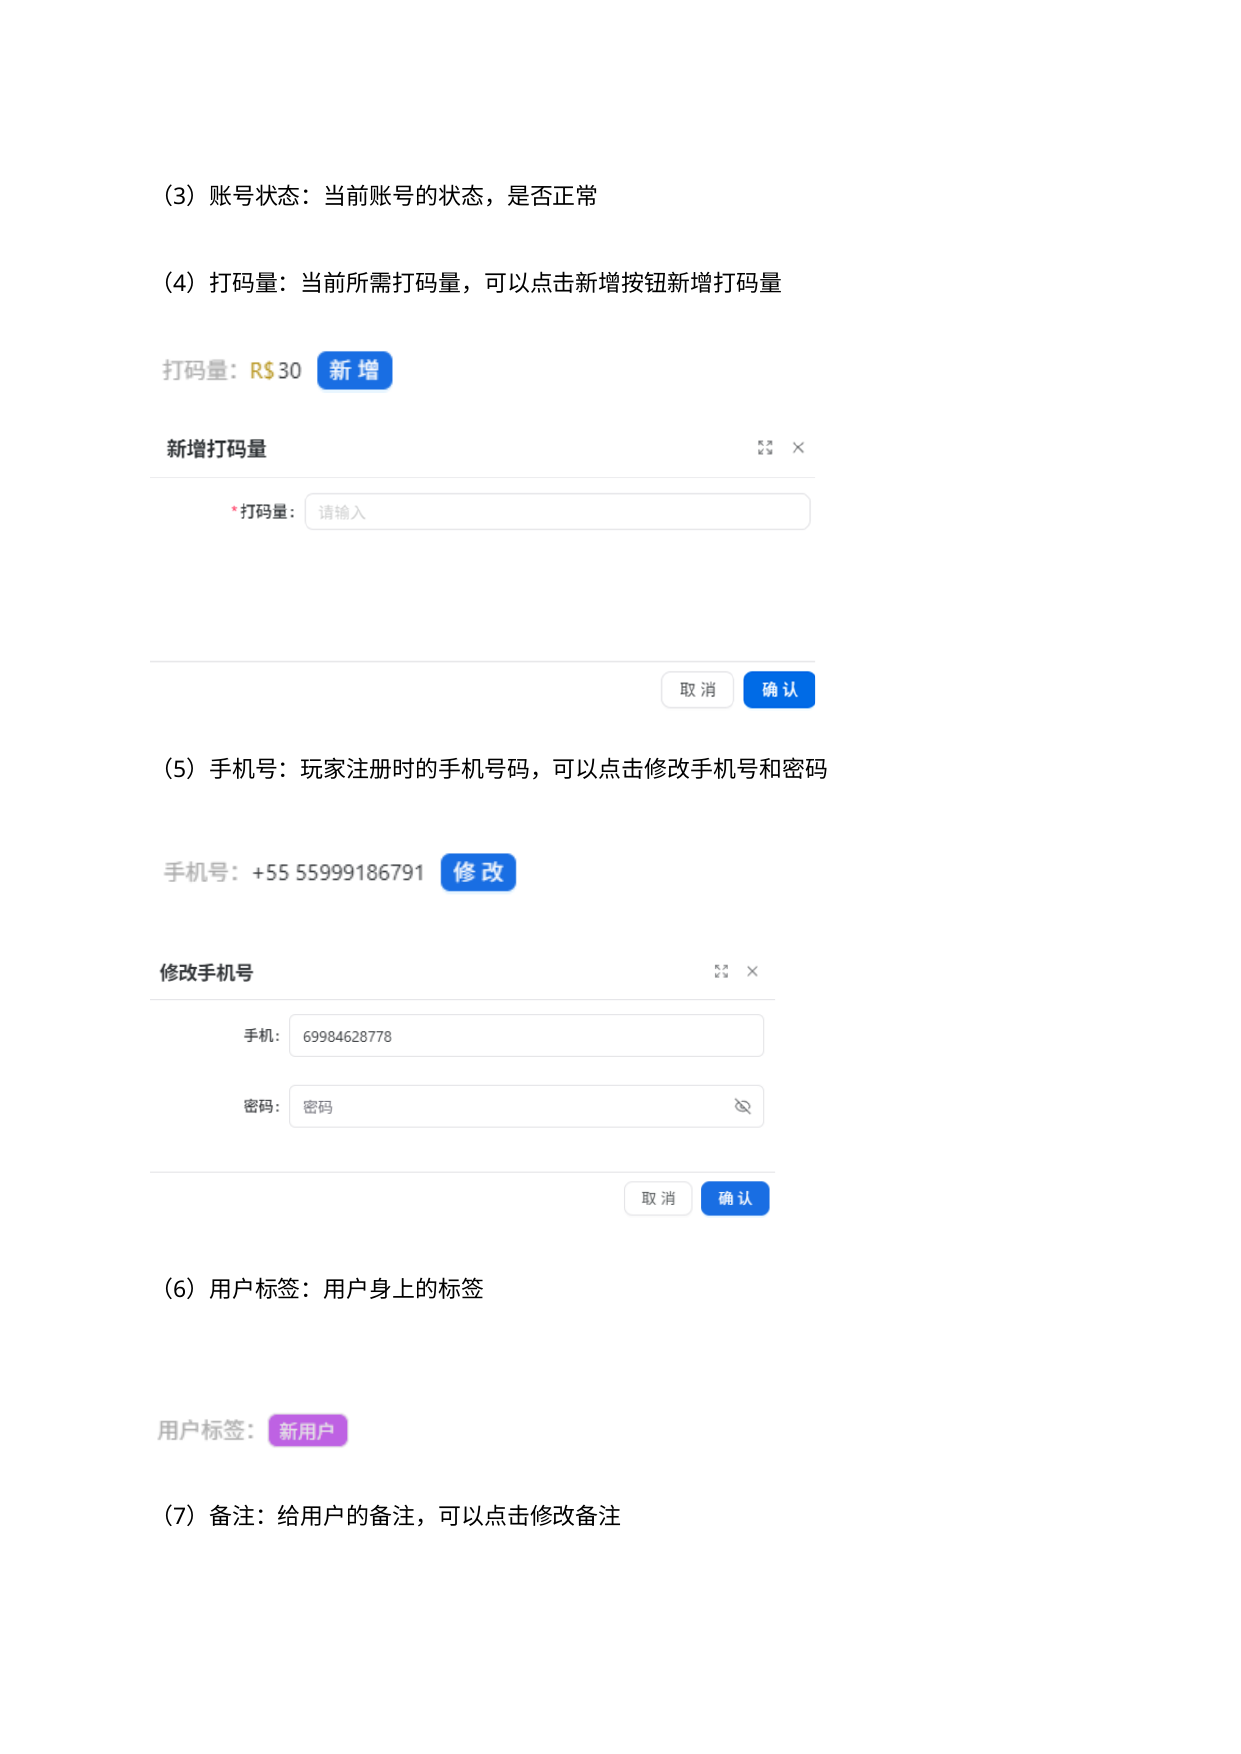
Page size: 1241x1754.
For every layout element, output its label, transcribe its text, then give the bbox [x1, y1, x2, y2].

text （6）用户标签：用户身上的标签 [150, 1255, 1090, 1320]
picture [150, 838, 532, 904]
text （4）打码量：当前所需打码量，可以点击新增按钮新增打码量 [150, 249, 1090, 314]
picture [150, 424, 816, 711]
text （5）手机号：玩家注册时的手机号码，可以点击修改手机号和密码 [150, 736, 1090, 801]
picture [150, 1399, 357, 1456]
text （7）备注：给用户的备注，可以点击修改备注 [150, 1482, 1090, 1547]
text （3）账号状态：当前账号的状态，是否正常 [150, 162, 1090, 227]
picture [150, 953, 775, 1221]
picture [150, 342, 399, 393]
